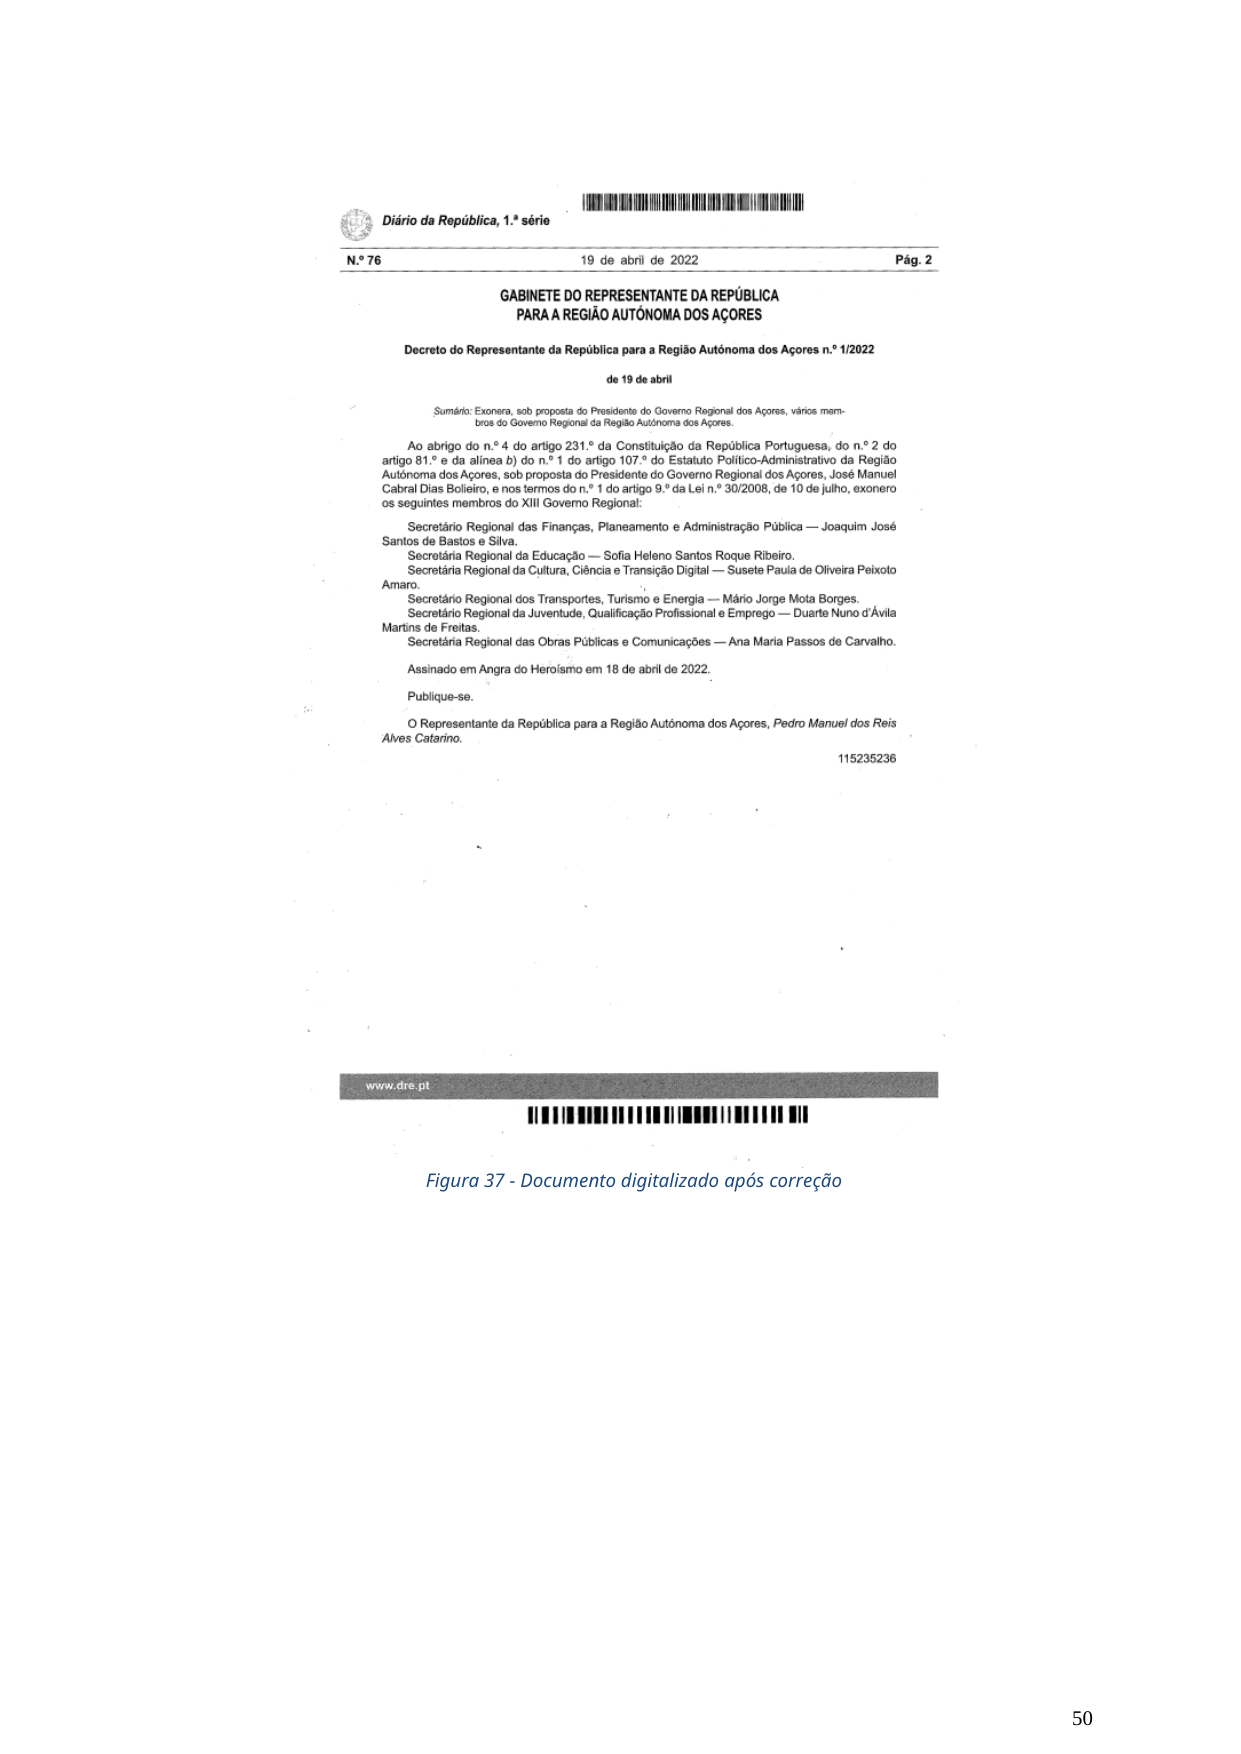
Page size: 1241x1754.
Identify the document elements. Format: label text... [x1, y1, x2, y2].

text Figura 37 - Documento digitalizado após correção [177, 1168, 1092, 1193]
picture [287, 177, 983, 1168]
